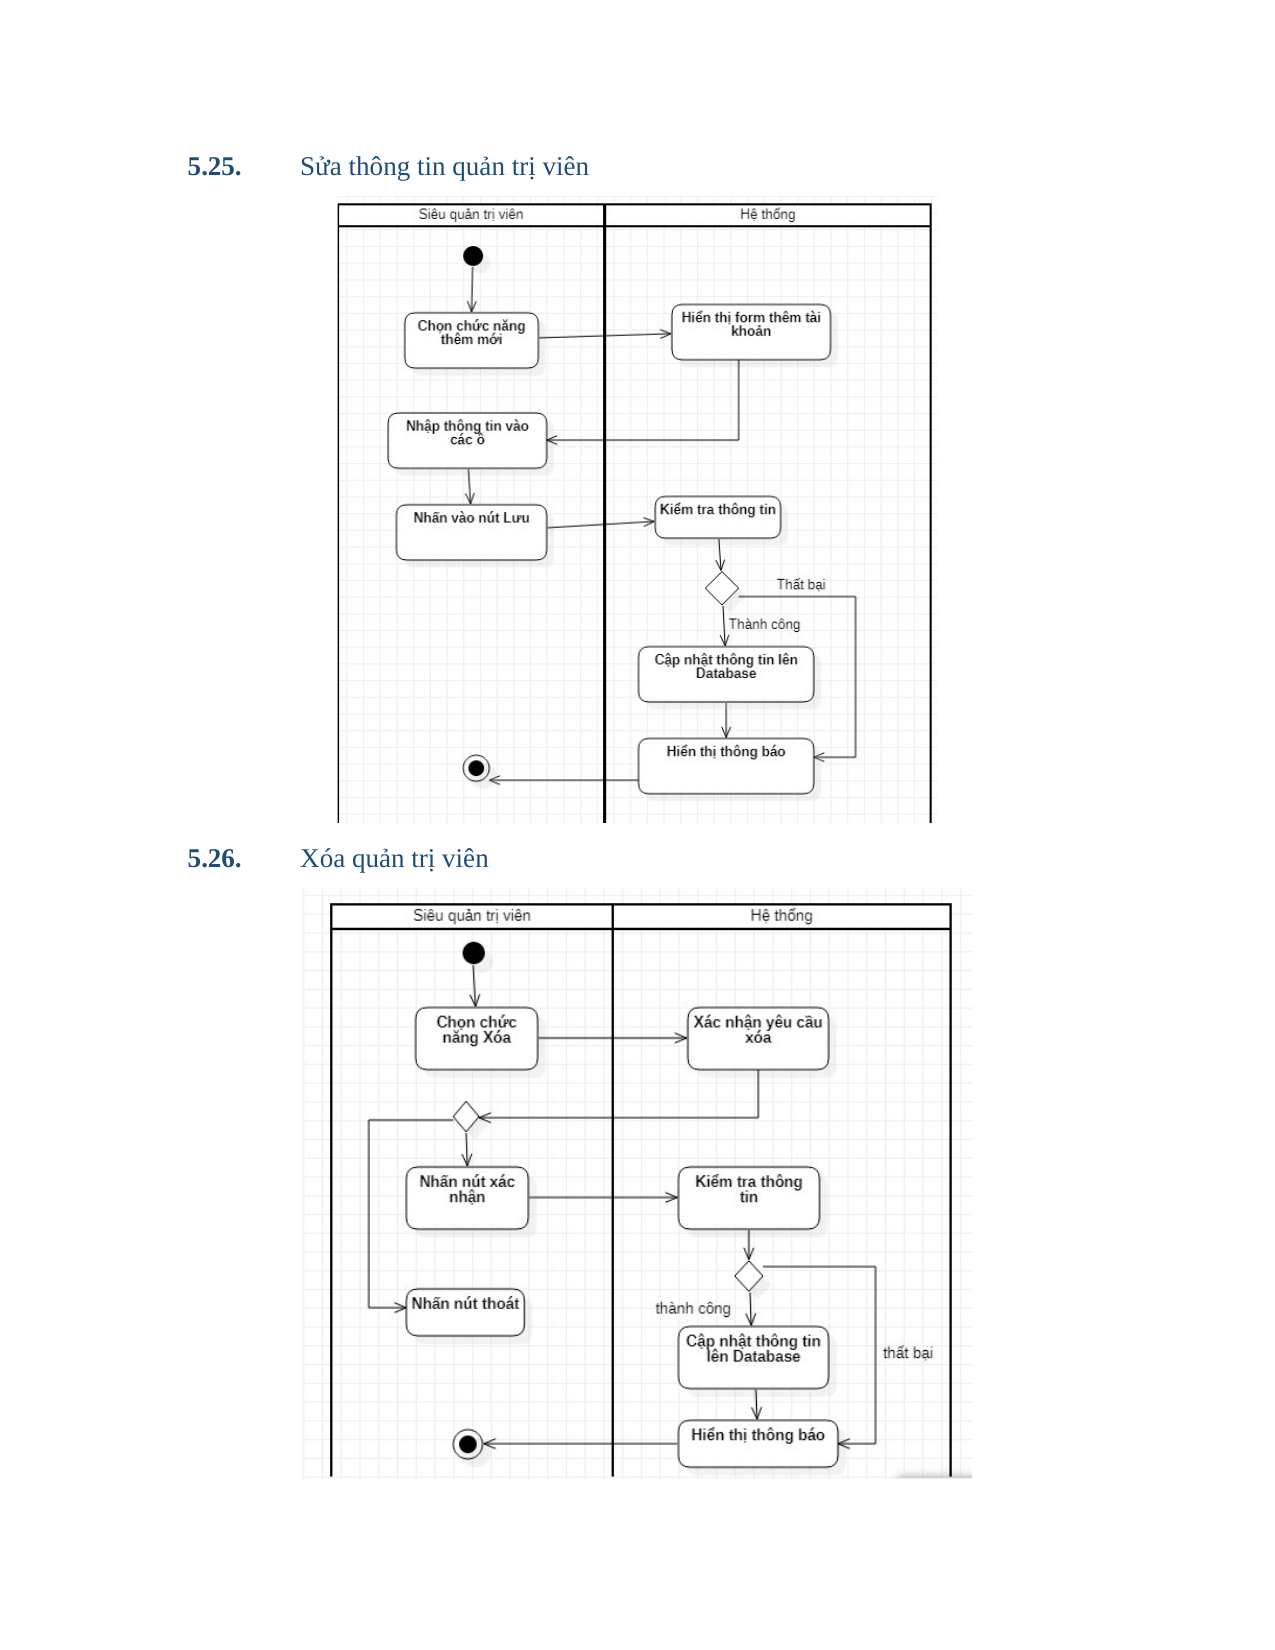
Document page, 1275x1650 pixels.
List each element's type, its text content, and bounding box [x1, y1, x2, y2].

picture [302, 888, 973, 1479]
picture [337, 196, 938, 823]
subtitle Xóa quản trị viên [187, 842, 1125, 873]
subtitle Sửa thông tin quản trị viên [187, 150, 1125, 181]
